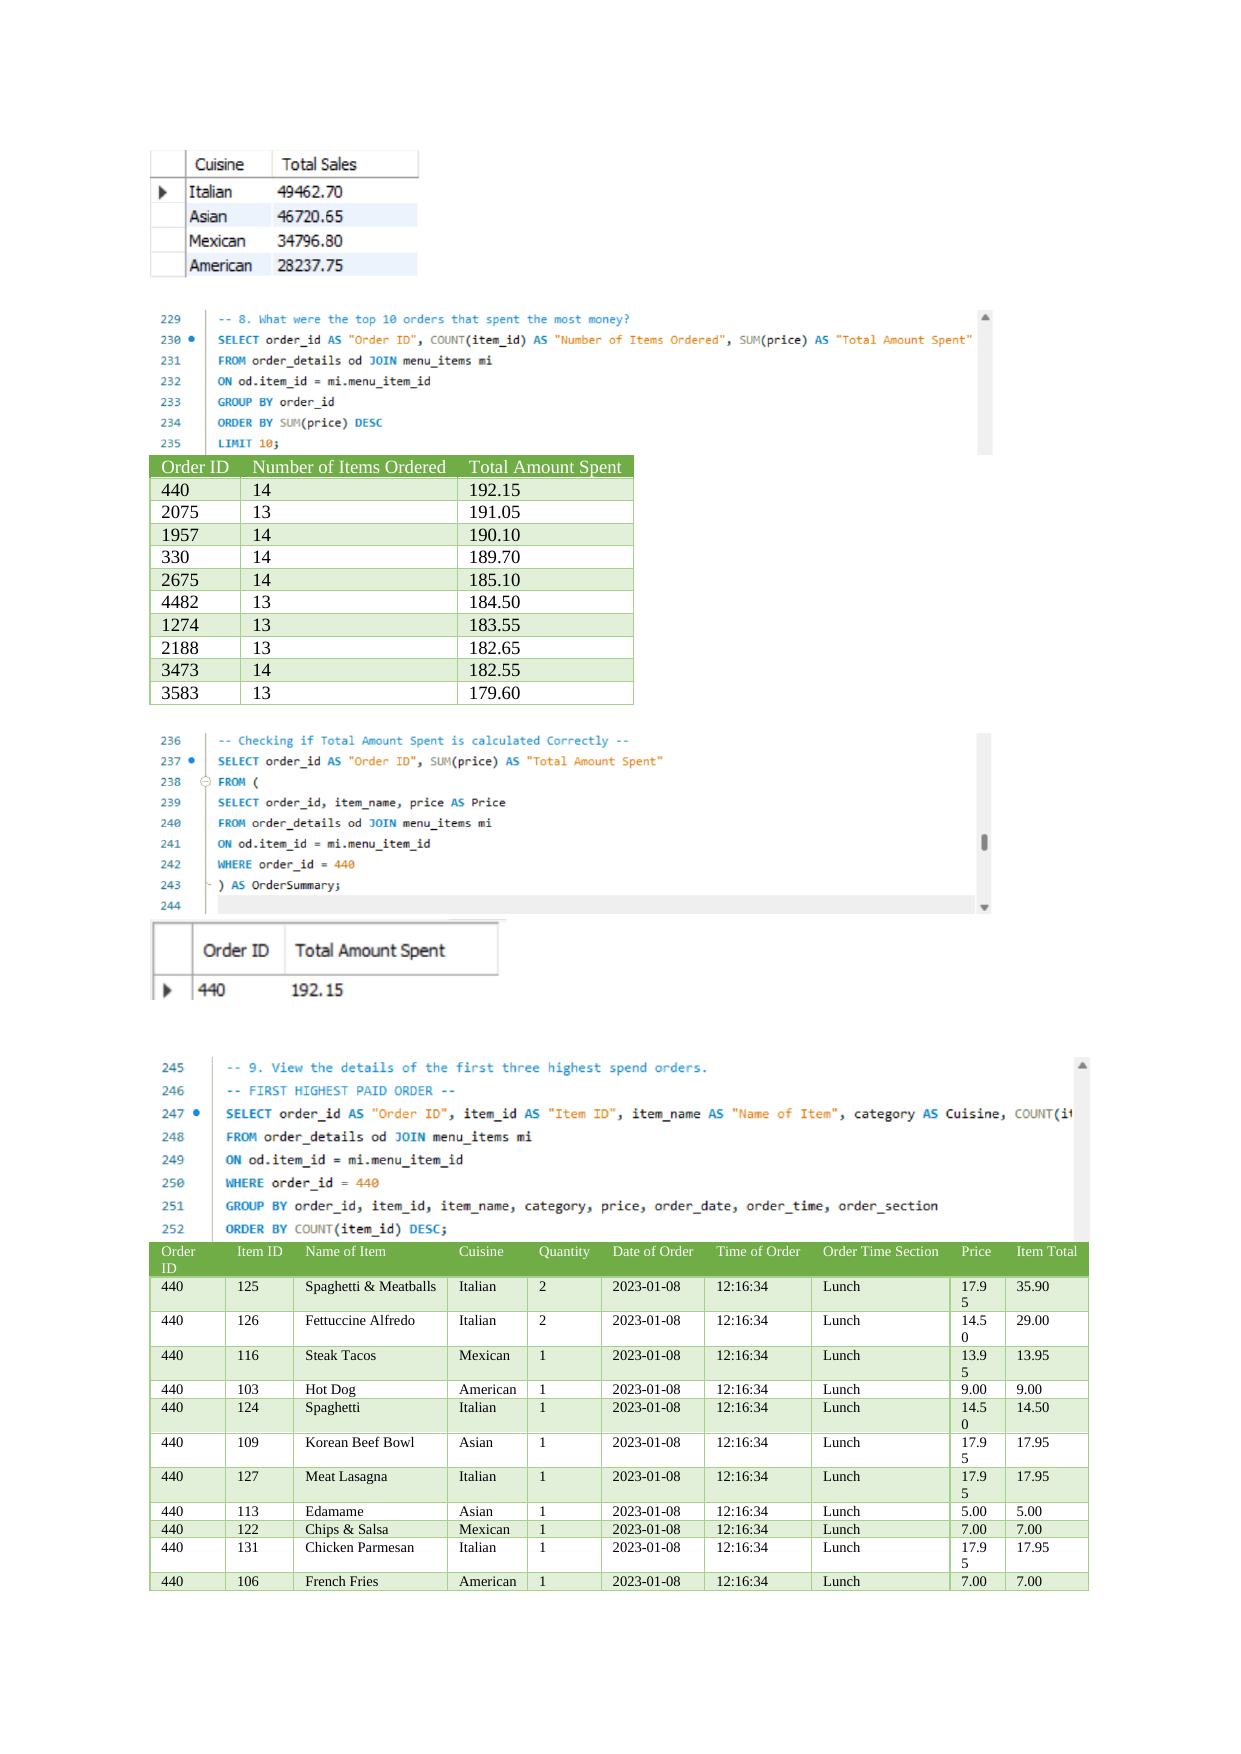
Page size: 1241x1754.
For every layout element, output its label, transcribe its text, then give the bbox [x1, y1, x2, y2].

table_cell 440 [151, 1399, 225, 1432]
table_cell 7.00 [951, 1521, 1005, 1537]
table_cell 1 [528, 1347, 601, 1380]
table_cell Fettuccine Alfredo [294, 1312, 447, 1346]
table_cell Lunch [812, 1312, 949, 1346]
table_cell 12:16:34 [705, 1521, 811, 1537]
table_cell 9.00 [951, 1381, 1005, 1398]
table_cell Mexican [448, 1521, 527, 1537]
table_cell 440 [151, 1278, 225, 1311]
table_cell 12:16:34 [705, 1434, 811, 1467]
table_cell 1 [528, 1434, 601, 1467]
table_cell 2675 [151, 569, 240, 590]
table_cell 126 [226, 1312, 293, 1346]
table_cell Italian [448, 1468, 527, 1502]
table_cell 17.95 [1006, 1468, 1088, 1502]
table_cell 13.95 [951, 1347, 1005, 1380]
table_cell 12:16:34 [705, 1503, 811, 1519]
table_cell Italian [448, 1538, 527, 1572]
table_cell 122 [226, 1521, 293, 1537]
table_cell Lunch [812, 1399, 949, 1432]
table_cell Lunch [812, 1434, 949, 1467]
table_header Quantity [528, 1243, 601, 1276]
table_cell 103 [226, 1381, 293, 1398]
table_cell 1 [528, 1399, 601, 1432]
picture [150, 150, 425, 282]
table_cell Lunch [812, 1278, 949, 1311]
table_cell 14.50 [951, 1312, 1005, 1346]
table_cell 14 [241, 546, 457, 568]
table_cell Italian [448, 1278, 527, 1311]
table_cell Lunch [812, 1521, 949, 1537]
table_cell Italian [448, 1399, 527, 1432]
table_cell 2023-01-08 [602, 1468, 704, 1502]
table_cell 17.95 [951, 1434, 1005, 1467]
picture [150, 1057, 1091, 1242]
table_cell 185.10 [458, 569, 633, 590]
table_cell 440 [151, 1521, 225, 1537]
table_header Order ID [151, 1243, 225, 1276]
table_cell 1957 [151, 524, 240, 545]
table_header Total Amount Spent [458, 456, 633, 477]
table_cell Lunch [812, 1468, 949, 1502]
table_cell 14 [241, 569, 457, 590]
table_cell 183.55 [458, 614, 633, 636]
table_cell 184.50 [458, 591, 633, 613]
table_cell 7.00 [951, 1573, 1005, 1590]
table_cell 182.55 [458, 659, 633, 681]
table_header Date of Order [602, 1243, 704, 1276]
table_cell 13 [241, 637, 457, 658]
table_cell 2 [528, 1312, 601, 1346]
table_cell 17.95 [951, 1468, 1005, 1502]
table_cell 5.00 [1006, 1503, 1088, 1519]
table_cell Italian [448, 1312, 527, 1346]
table_cell Chicken Parmesan [294, 1538, 447, 1572]
table_cell Lunch [812, 1538, 949, 1572]
table_header Time of Order [705, 1243, 811, 1276]
table_cell Chips & Salsa [294, 1521, 447, 1537]
table_cell 7.00 [1006, 1521, 1088, 1537]
table_cell Lunch [812, 1503, 949, 1519]
table_cell 2023-01-08 [602, 1538, 704, 1572]
table_cell 116 [226, 1347, 293, 1380]
table_cell 13.95 [1006, 1347, 1088, 1380]
table_header Item ID [226, 1243, 293, 1276]
table_cell 12:16:34 [705, 1399, 811, 1432]
table_cell 106 [226, 1573, 293, 1590]
table_cell 2023-01-08 [602, 1381, 704, 1398]
table_cell 440 [151, 1434, 225, 1467]
table_cell 17.95 [951, 1278, 1005, 1311]
table_cell 14.50 [951, 1399, 1005, 1432]
table_cell 1274 [151, 614, 240, 636]
table_cell 12:16:34 [705, 1347, 811, 1380]
table_header Name of Item [294, 1243, 447, 1276]
table_cell American [448, 1573, 527, 1590]
table_header Cuisine [448, 1243, 527, 1276]
table_cell 2023-01-08 [602, 1573, 704, 1590]
table_cell 13 [241, 682, 457, 703]
table_cell 131 [226, 1538, 293, 1572]
picture [150, 310, 993, 455]
table_header Order ID [151, 456, 240, 477]
picture [150, 733, 992, 914]
table_cell 440 [151, 479, 240, 500]
table_header Order Time Section [812, 1243, 949, 1276]
table_cell 29.00 [1006, 1312, 1088, 1346]
table_cell 13 [241, 501, 457, 523]
table_cell 127 [226, 1468, 293, 1502]
table_cell 330 [151, 546, 240, 568]
table_cell 1 [528, 1573, 601, 1590]
table_cell 113 [226, 1503, 293, 1519]
table_cell Korean Beef Bowl [294, 1434, 447, 1467]
table_cell Spaghetti & Meatballs [294, 1278, 447, 1311]
table_cell Lunch [812, 1347, 949, 1380]
table_cell 12:16:34 [705, 1538, 811, 1572]
table_cell 14 [241, 524, 457, 545]
table_cell 2188 [151, 637, 240, 658]
table_cell French Fries [294, 1573, 447, 1590]
table_cell 2023-01-08 [602, 1278, 704, 1311]
table_cell 9.00 [1006, 1381, 1088, 1398]
table_cell 182.65 [458, 637, 633, 658]
table_cell 2023-01-08 [602, 1399, 704, 1432]
table_cell 17.95 [1006, 1434, 1088, 1467]
table_cell Meat Lasagna [294, 1468, 447, 1502]
table_cell 1 [528, 1521, 601, 1537]
table_cell 14 [241, 659, 457, 681]
picture [150, 919, 507, 1000]
table_cell 12:16:34 [705, 1278, 811, 1311]
table_cell 440 [151, 1312, 225, 1346]
table_cell 17.95 [1006, 1538, 1088, 1572]
table_cell 12:16:34 [705, 1468, 811, 1502]
table_cell 125 [226, 1278, 293, 1311]
table_cell 13 [241, 591, 457, 613]
table_cell 35.90 [1006, 1278, 1088, 1311]
table_cell 2023-01-08 [602, 1503, 704, 1519]
table_cell 13 [241, 614, 457, 636]
table_cell 179.60 [458, 682, 633, 703]
table_cell Hot Dog [294, 1381, 447, 1398]
table_cell Steak Tacos [294, 1347, 447, 1380]
table_cell 3473 [151, 659, 240, 681]
table_cell 12:16:34 [705, 1573, 811, 1590]
table_cell 14.50 [1006, 1399, 1088, 1432]
table_cell 440 [151, 1468, 225, 1502]
table_header Price [951, 1243, 1005, 1276]
table_header Number of Items Ordered [241, 456, 457, 477]
table_cell 17.95 [951, 1538, 1005, 1572]
table_cell 2 [528, 1278, 601, 1311]
table_cell 12:16:34 [705, 1312, 811, 1346]
table_cell 5.00 [951, 1503, 1005, 1519]
table_cell American [448, 1381, 527, 1398]
table_cell 4482 [151, 591, 240, 613]
table_cell 109 [226, 1434, 293, 1467]
table_cell 440 [151, 1573, 225, 1590]
table_cell 14 [241, 479, 457, 500]
table_cell 192.15 [458, 479, 633, 500]
table_cell 1 [528, 1381, 601, 1398]
table_cell Asian [448, 1503, 527, 1519]
table_cell 2023-01-08 [602, 1312, 704, 1346]
table_cell 190.10 [458, 524, 633, 545]
table_cell 1 [528, 1468, 601, 1502]
table_cell Mexican [448, 1347, 527, 1380]
table_cell 2075 [151, 501, 240, 523]
table_header Item Total [1006, 1243, 1088, 1276]
table_cell Asian [448, 1434, 527, 1467]
table_cell 1 [528, 1503, 601, 1519]
table_cell 440 [151, 1538, 225, 1572]
table_cell 440 [151, 1347, 225, 1380]
table_cell 3583 [151, 682, 240, 703]
table_cell 189.70 [458, 546, 633, 568]
table_cell 7.00 [1006, 1573, 1088, 1590]
table_cell 2023-01-08 [602, 1434, 704, 1467]
table_cell Lunch [812, 1573, 949, 1590]
table_cell 191.05 [458, 501, 633, 523]
table_cell Edamame [294, 1503, 447, 1519]
table_cell 124 [226, 1399, 293, 1432]
table_cell Spaghetti [294, 1399, 447, 1432]
table_cell 440 [151, 1503, 225, 1519]
table_cell 1 [528, 1538, 601, 1572]
table_cell 2023-01-08 [602, 1347, 704, 1380]
table_cell Lunch [812, 1381, 949, 1398]
table_cell 2023-01-08 [602, 1521, 704, 1537]
table_cell 12:16:34 [705, 1381, 811, 1398]
table_cell 440 [151, 1381, 225, 1398]
